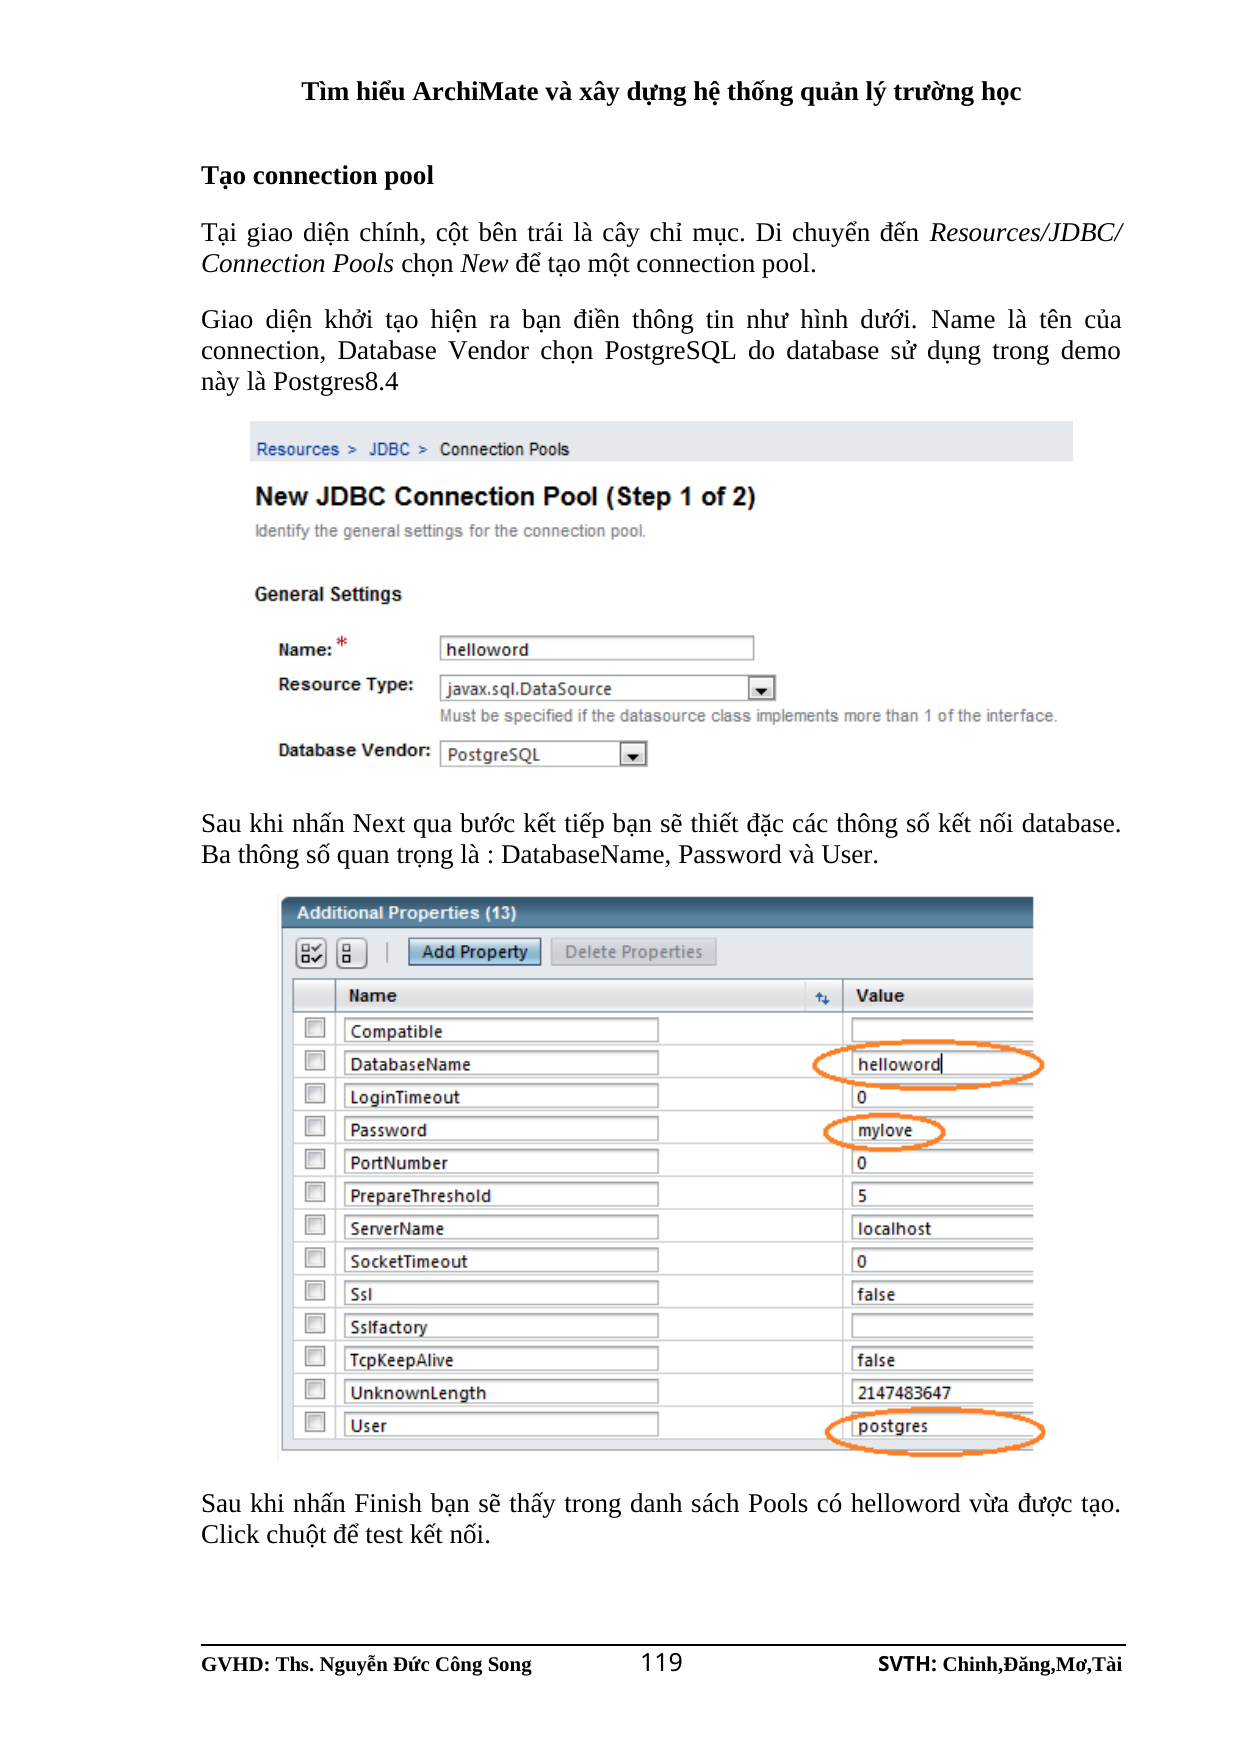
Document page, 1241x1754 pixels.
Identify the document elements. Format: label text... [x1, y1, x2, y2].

text Tại giao diện chính, cột bên trái là cây chỉ mục. Di chuyển đến Resources/JDBC/ Connection Pools chọn New để tạo một connection pool. [201, 216, 1122, 278]
text Sau khi nhấn Next qua bước kết tiếp bạn sẽ thiết đặc các thông số kết nối database. Ba thông số quan trọng là : DatabaseName, Password và User. [201, 807, 1122, 869]
text Tạo connection pool [201, 159, 1122, 191]
text Giao diện khởi tạo hiện ra bạn điền thông tin như hình dưới. Name là tên của connection, Database Vendor chọn PostgreSQL do database sử dụng trong demo này là Postgres8.4 [201, 303, 1122, 396]
picture [249, 421, 1074, 783]
text Sau khi nhấn Finish bạn sẽ thấy trong danh sách Pools có helloword vừa được tạo. Click chuột để test kết nối. [201, 1487, 1122, 1549]
picture [277, 894, 1045, 1462]
